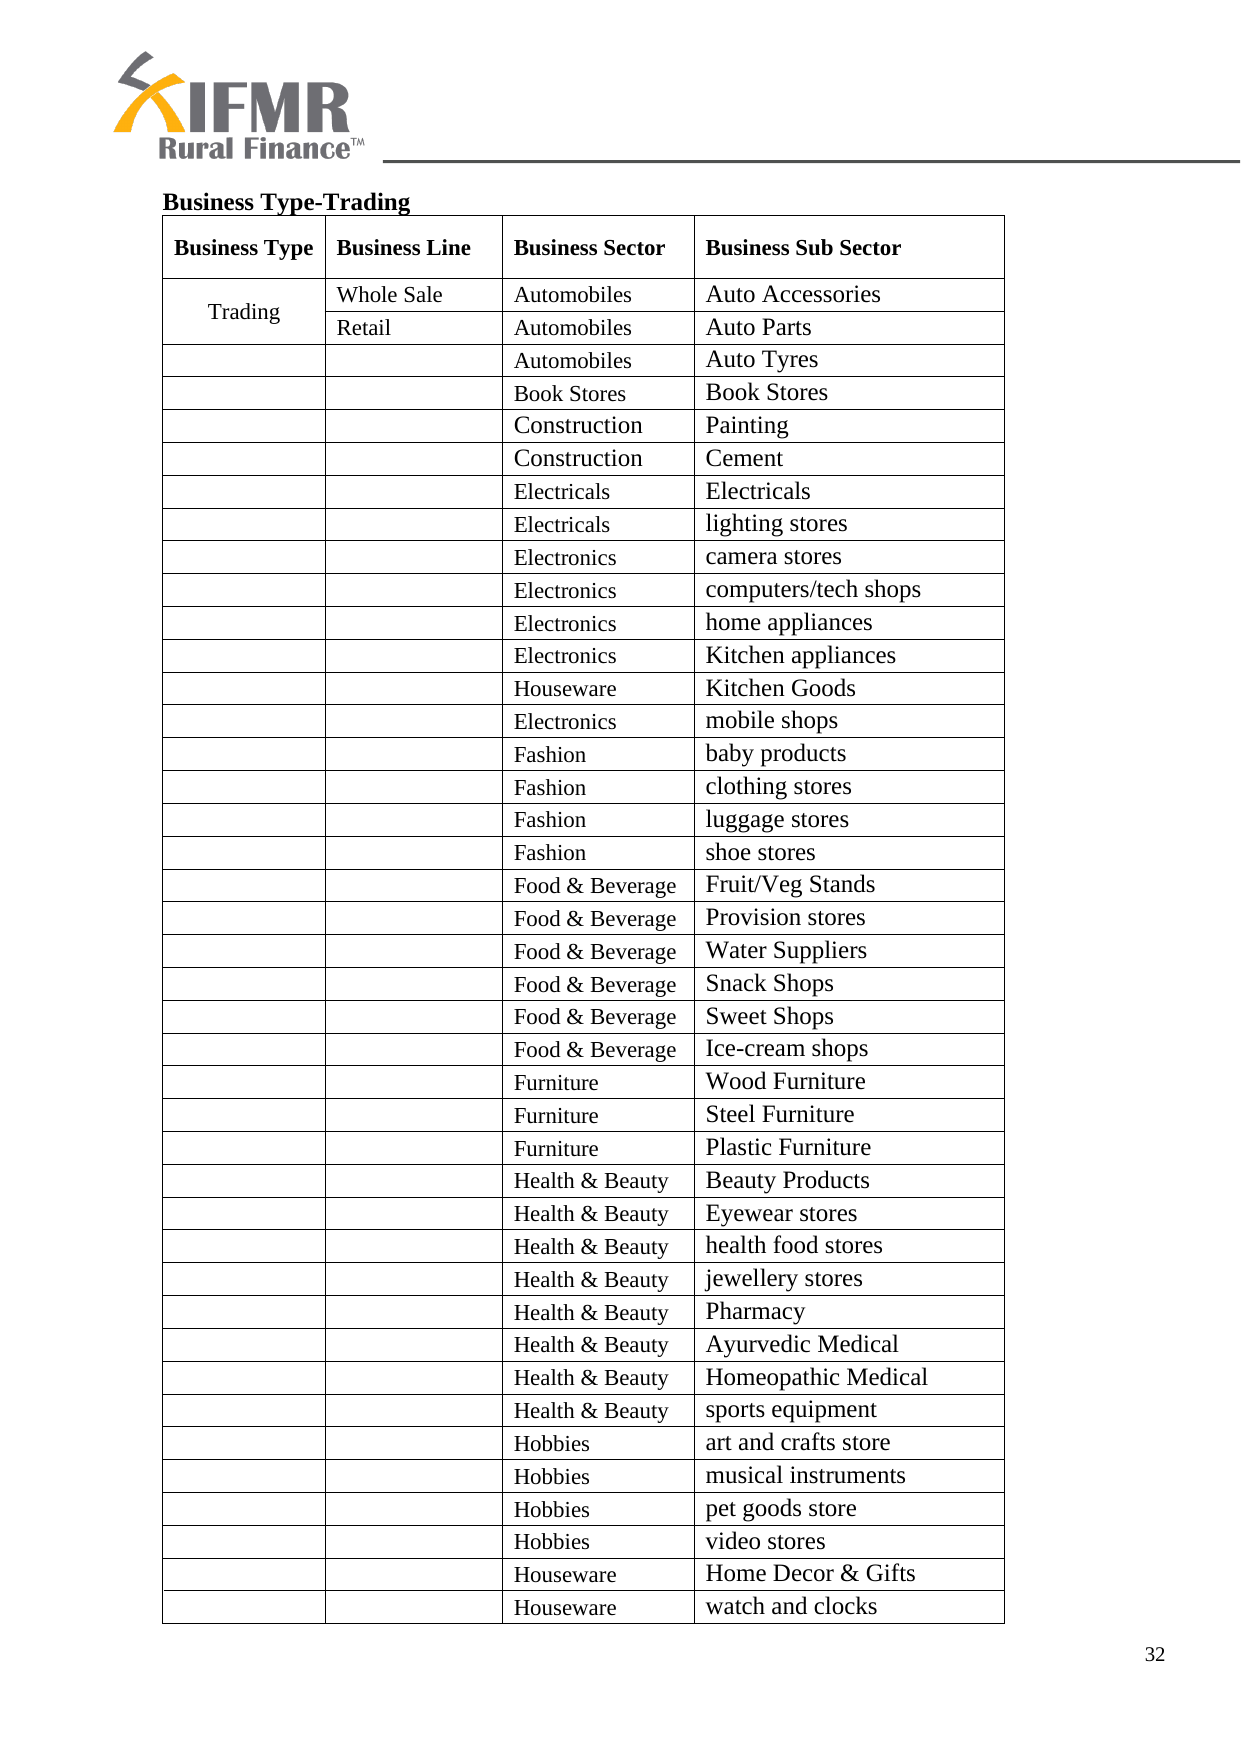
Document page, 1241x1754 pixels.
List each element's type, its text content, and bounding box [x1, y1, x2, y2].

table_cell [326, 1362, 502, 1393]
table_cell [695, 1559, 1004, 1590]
table_cell Electronics [503, 541, 694, 573]
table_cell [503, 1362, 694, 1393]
table_cell Auto Accessories [695, 279, 1004, 311]
table_cell Furniture [503, 1132, 694, 1164]
table_cell [326, 1001, 502, 1032]
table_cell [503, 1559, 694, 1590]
table_cell [163, 345, 325, 376]
table_cell Food & Beverage [503, 870, 694, 901]
picture [106, 45, 371, 166]
table_header Business Sub Sector [695, 216, 1004, 278]
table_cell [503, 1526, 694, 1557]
table_cell Construction [503, 443, 694, 475]
table_cell [326, 771, 502, 803]
table_cell Food & Beverage [503, 1034, 694, 1065]
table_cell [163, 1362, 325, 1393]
table_cell Wood Furniture [695, 1066, 1004, 1098]
table_cell Cement [695, 443, 1004, 475]
table_cell [326, 574, 502, 606]
table_cell Plastic Furniture [695, 1132, 1004, 1164]
table_cell Electronics [503, 640, 694, 672]
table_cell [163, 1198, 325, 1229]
table_cell [163, 607, 325, 639]
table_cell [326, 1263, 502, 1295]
table_cell Electricals [503, 509, 694, 540]
table_cell Fashion [503, 771, 694, 803]
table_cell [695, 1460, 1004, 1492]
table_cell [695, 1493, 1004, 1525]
table_cell [326, 1034, 502, 1065]
table_cell [163, 509, 325, 540]
table_cell camera stores [695, 541, 1004, 573]
table_cell luggage stores [695, 804, 1004, 836]
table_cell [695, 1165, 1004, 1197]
table_header Business Sector [503, 216, 694, 278]
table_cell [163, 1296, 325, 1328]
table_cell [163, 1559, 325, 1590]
table_cell Furniture [503, 1099, 694, 1131]
table_cell [326, 345, 502, 376]
table_cell [163, 705, 325, 737]
table_cell [163, 1099, 325, 1131]
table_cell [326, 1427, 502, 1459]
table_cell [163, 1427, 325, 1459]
table_cell Kitchen appliances [695, 640, 1004, 672]
table_cell Electronics [503, 607, 694, 639]
table_cell [163, 476, 325, 507]
table_cell [163, 968, 325, 1000]
table_cell Automobiles [503, 345, 694, 376]
table_cell Painting [695, 410, 1004, 442]
table_cell [326, 738, 502, 770]
table_cell Ice-cream shops [695, 1034, 1004, 1065]
table_cell [326, 673, 502, 704]
table_cell Electronics [503, 705, 694, 737]
table_cell [163, 870, 325, 901]
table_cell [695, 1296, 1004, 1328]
table_cell [163, 1066, 325, 1098]
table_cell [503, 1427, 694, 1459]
table_cell Book Stores [503, 377, 694, 409]
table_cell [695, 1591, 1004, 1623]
table_cell [163, 410, 325, 442]
table_cell [163, 837, 325, 868]
table_cell Food & Beverage [503, 968, 694, 1000]
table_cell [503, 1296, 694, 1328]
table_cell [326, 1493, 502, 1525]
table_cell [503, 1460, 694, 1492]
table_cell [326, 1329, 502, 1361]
table_cell [326, 804, 502, 836]
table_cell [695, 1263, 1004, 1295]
table_cell Sweet Shops [695, 1001, 1004, 1032]
table_cell [326, 443, 502, 475]
table_cell computers/tech shops [695, 574, 1004, 606]
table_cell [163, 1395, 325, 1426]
table_cell [163, 1001, 325, 1032]
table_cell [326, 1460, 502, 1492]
table_header Business Type [163, 216, 325, 278]
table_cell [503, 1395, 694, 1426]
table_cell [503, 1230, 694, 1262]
table_cell [326, 1132, 502, 1164]
table_cell [163, 541, 325, 573]
table_cell Electricals [503, 476, 694, 507]
table_cell [163, 771, 325, 803]
table_cell Trading [163, 279, 325, 343]
table_cell Electronics [503, 574, 694, 606]
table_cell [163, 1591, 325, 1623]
table_cell [163, 1165, 325, 1197]
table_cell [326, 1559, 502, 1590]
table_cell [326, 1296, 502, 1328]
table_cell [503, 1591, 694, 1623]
table_cell Water Suppliers [695, 935, 1004, 967]
table_cell Food & Beverage [503, 902, 694, 934]
table_cell [163, 1132, 325, 1164]
table_cell [163, 673, 325, 704]
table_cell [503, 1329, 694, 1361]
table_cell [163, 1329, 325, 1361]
table_cell home appliances [695, 607, 1004, 639]
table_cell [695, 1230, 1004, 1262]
table_cell clothing stores [695, 771, 1004, 803]
table_cell [326, 705, 502, 737]
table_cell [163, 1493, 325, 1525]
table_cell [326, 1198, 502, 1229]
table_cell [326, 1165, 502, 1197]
table_cell Whole Sale [326, 279, 502, 311]
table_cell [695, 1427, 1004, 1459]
table_cell [326, 1066, 502, 1098]
table_cell [326, 640, 502, 672]
table_cell [163, 574, 325, 606]
table_cell [326, 902, 502, 934]
table_cell [326, 607, 502, 639]
table_cell Food & Beverage [503, 935, 694, 967]
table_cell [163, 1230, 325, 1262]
table_cell Retail [326, 312, 502, 343]
table_cell Construction [503, 410, 694, 442]
table_cell [163, 640, 325, 672]
table_cell mobile shops [695, 705, 1004, 737]
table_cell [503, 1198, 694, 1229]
table_cell [326, 541, 502, 573]
table_cell Kitchen Goods [695, 673, 1004, 704]
table_cell [326, 377, 502, 409]
table_cell Fashion [503, 738, 694, 770]
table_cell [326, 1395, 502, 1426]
table_cell Provision stores [695, 902, 1004, 934]
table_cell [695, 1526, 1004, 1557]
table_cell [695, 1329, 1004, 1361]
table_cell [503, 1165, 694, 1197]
table_cell Book Stores [695, 377, 1004, 409]
table_cell [326, 968, 502, 1000]
table_cell Automobiles [503, 312, 694, 343]
table_cell [163, 377, 325, 409]
table_cell Furniture [503, 1066, 694, 1098]
table_cell Steel Furniture [695, 1099, 1004, 1131]
table_cell lighting stores [695, 509, 1004, 540]
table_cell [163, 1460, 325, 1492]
table_cell [326, 476, 502, 507]
table_cell Auto Parts [695, 312, 1004, 343]
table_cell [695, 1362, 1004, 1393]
table_cell Houseware [503, 673, 694, 704]
table_cell Automobiles [503, 279, 694, 311]
table_cell [163, 902, 325, 934]
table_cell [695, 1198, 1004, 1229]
table_cell [163, 738, 325, 770]
table_cell Auto Tyres [695, 345, 1004, 376]
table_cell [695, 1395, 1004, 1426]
table_cell Snack Shops [695, 968, 1004, 1000]
table_cell [163, 804, 325, 836]
table_cell [163, 443, 325, 475]
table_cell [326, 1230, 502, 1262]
table_cell Fashion [503, 837, 694, 868]
text Business Type-Trading [162, 187, 1165, 215]
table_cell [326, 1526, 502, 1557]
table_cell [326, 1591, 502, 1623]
table_cell Fruit/Veg Stands [695, 870, 1004, 901]
table_cell [163, 935, 325, 967]
table_cell Fashion [503, 804, 694, 836]
table_cell [326, 837, 502, 868]
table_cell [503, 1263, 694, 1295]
table_cell shoe stores [695, 837, 1004, 868]
table_cell Electricals [695, 476, 1004, 507]
table_cell baby products [695, 738, 1004, 770]
table_cell [326, 509, 502, 540]
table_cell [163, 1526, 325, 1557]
table_cell [326, 410, 502, 442]
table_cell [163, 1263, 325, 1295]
table_cell [326, 935, 502, 967]
table_header Business Line [326, 216, 502, 278]
table_cell [326, 1099, 502, 1131]
table_cell Food & Beverage [503, 1001, 694, 1032]
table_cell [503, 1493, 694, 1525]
table_cell [326, 870, 502, 901]
table_cell [163, 1034, 325, 1065]
